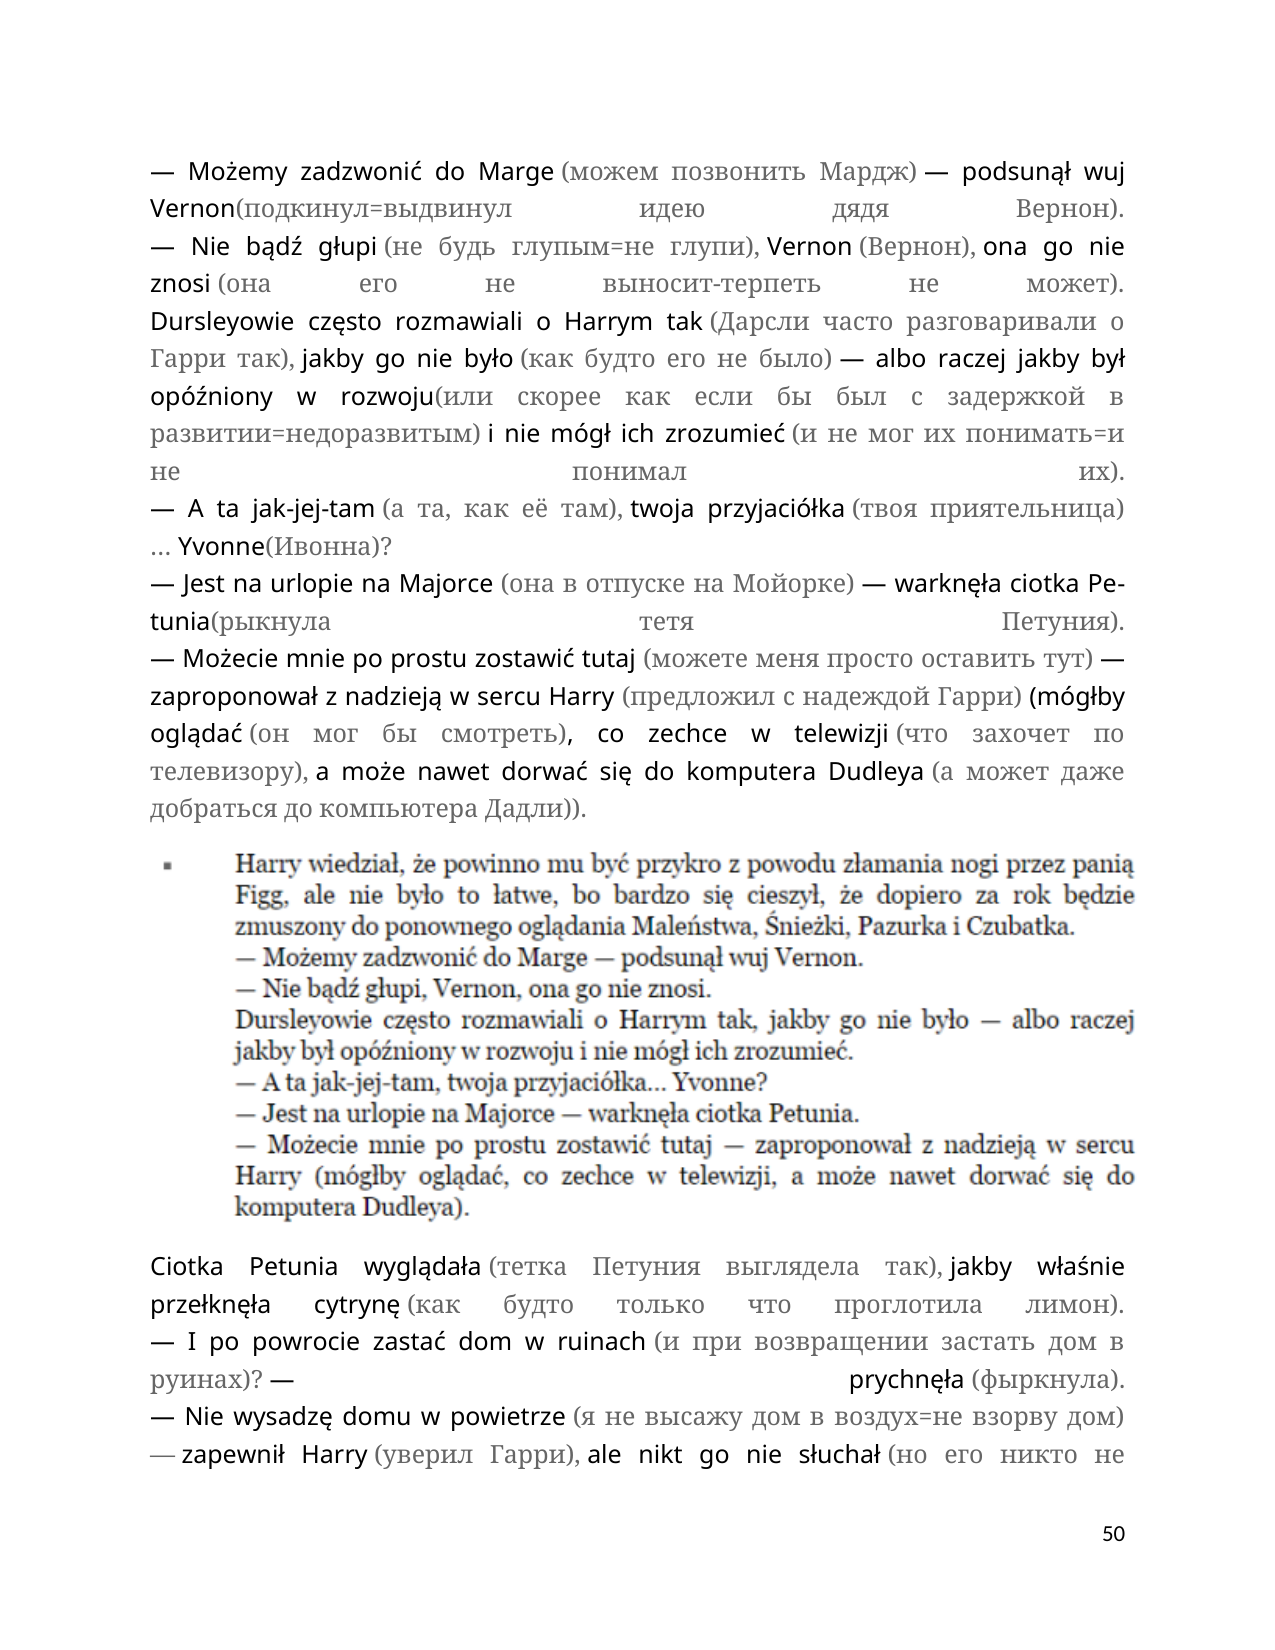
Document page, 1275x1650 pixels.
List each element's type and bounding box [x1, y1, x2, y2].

text [150, 1245, 1125, 1470]
picture [150, 840, 1152, 1230]
text [150, 150, 1125, 825]
